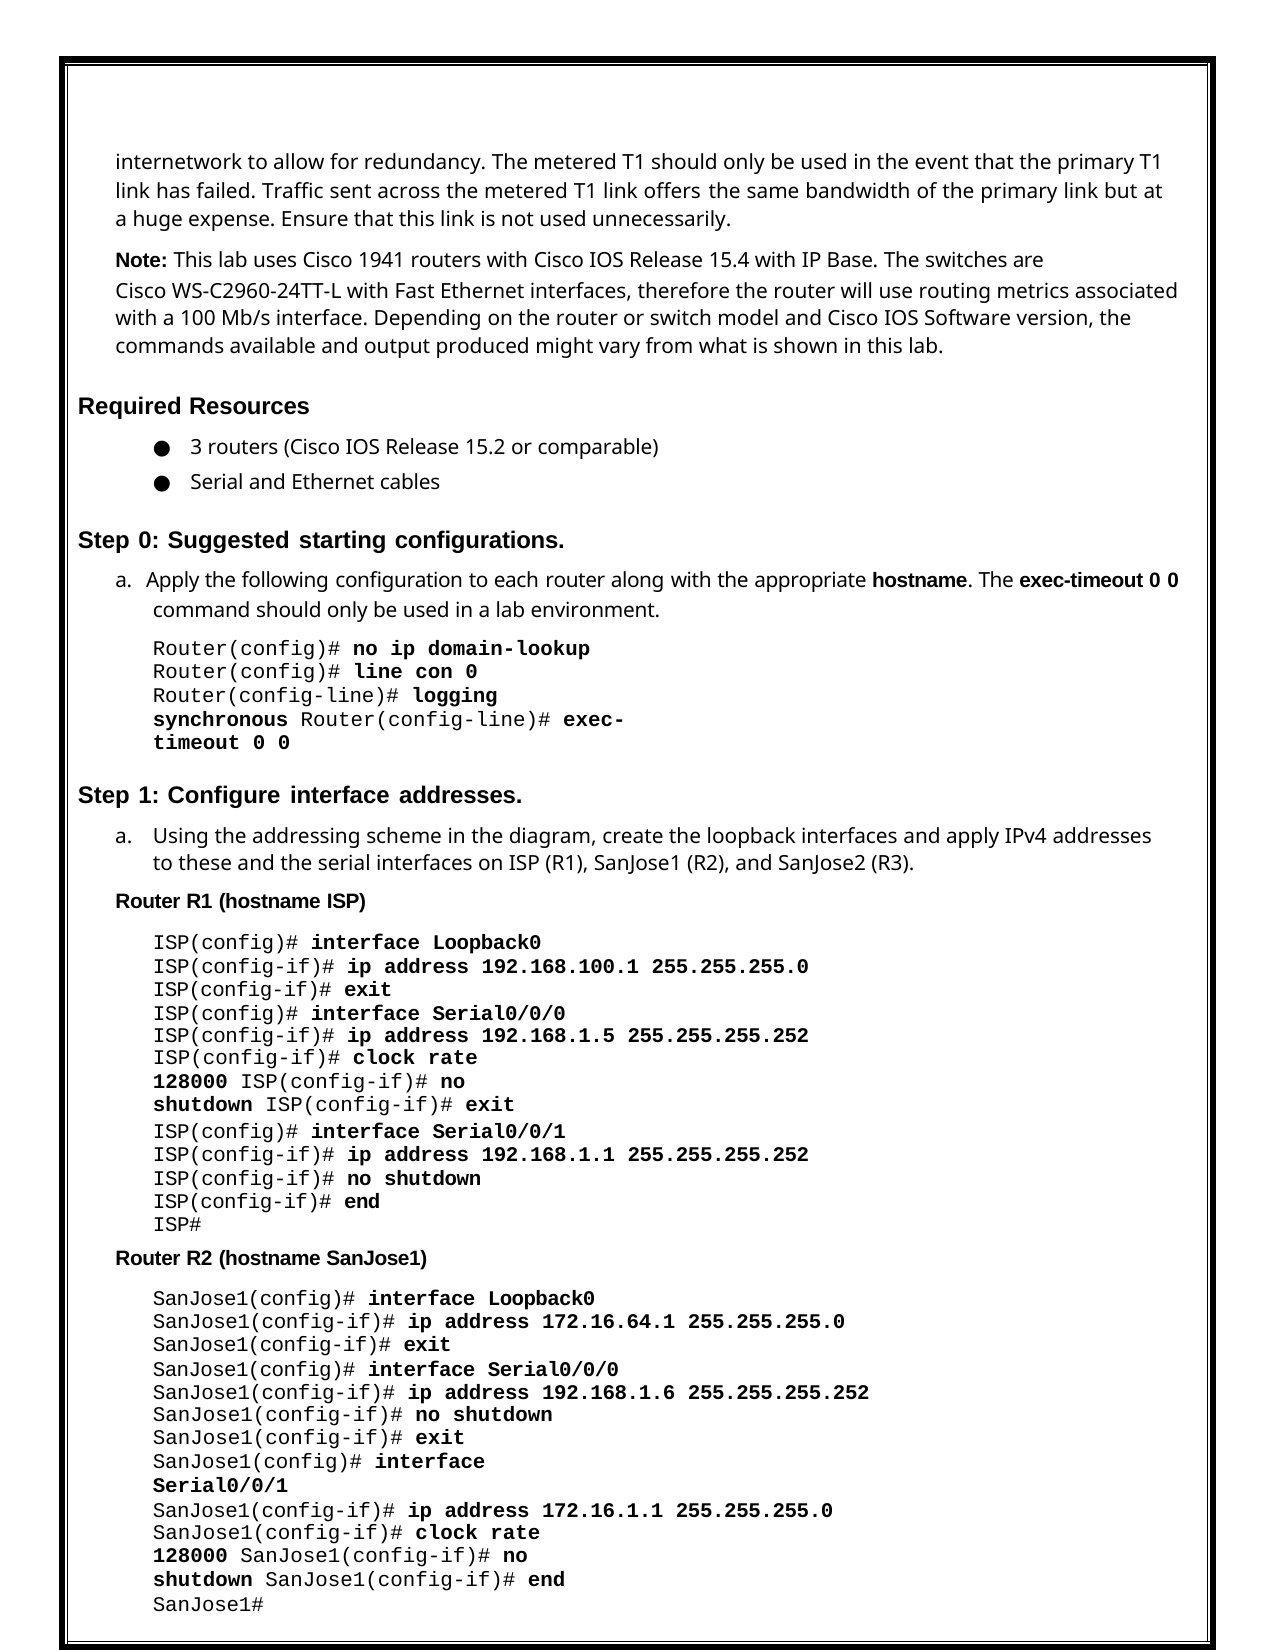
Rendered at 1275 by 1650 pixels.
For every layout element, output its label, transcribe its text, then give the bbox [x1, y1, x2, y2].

list 3 routers (Cisco IOS Release 15.2 or comparable) [153, 432, 1207, 461]
text ISP(config-if)# clock rate 128000 ISP(config-if)# no shutdown ISP(config-if)# exit [153, 1047, 547, 1118]
text ISP(config)# interface Serial0/0/0 [153, 1002, 1207, 1024]
text Cisco WS-C2960-24TT-L with Fast Ethernet interfaces, therefore the router will use routing metrics associated with a 100 Mb/s interface. Depending on the router or switch model and Cisco IOS Software version, the commands available and output produced might vary from what is shown in this lab. [115, 276, 1178, 360]
text ISP(config-if)# ip address 192.168.1.1 255.255.255.252 [153, 1143, 1207, 1166]
text SanJose1(config)# interface Serial0/0/0 [153, 1358, 1207, 1381]
text command should only be used in a lab environment. [153, 595, 1207, 623]
list Apply the following configuration to each router along with the appropriate hostname. The exec-timeout 0 0 [115, 565, 1207, 594]
text Note: This lab uses Cisco 1941 routers with Cisco IOS Release 15.4 with IP Base. The switches are [115, 245, 1207, 273]
text SanJose1(config-if)# clock rate 128000 SanJose1(config-if)# no shutdown SanJose1(config-if)# end [153, 1522, 609, 1593]
text SanJose1(config-if)# ip address 172.16.1.1 255.255.255.0 [153, 1499, 1207, 1522]
text SanJose1(config-if)# exit [153, 1333, 1207, 1356]
text Router(config)# no ip domain-lookup Router(config)# line con 0 Router(config-line)# logging synchronous Router(config-line)# exec-timeout 0 0 [153, 638, 630, 756]
text ISP(config)# interface Serial0/0/1 [153, 1120, 1207, 1143]
text ISP(config-if)# ip address 192.168.1.5 255.255.255.252 [153, 1024, 1207, 1047]
text Router R2 (hostname SanJose1) [115, 1246, 1207, 1269]
text ISP(config-if)# no shutdown [153, 1167, 1207, 1190]
text SanJose1(config-if)# ip address 172.16.64.1 255.255.255.0 [153, 1310, 1207, 1333]
text SanJose1(config-if)# ip address 192.168.1.6 255.255.255.252 [153, 1381, 1207, 1404]
text Step 1: Configure interface addresses. [78, 781, 1207, 809]
text internetwork to allow for redundancy. The metered T1 should only be used in the event that the primary T1 link has failed. Traffic sent across the metered T1 link offers the same bandwidth of the primary link but at a huge expense. Ensure that this link is not used unnecessarily. [115, 147, 1163, 233]
text SanJose1(config)# interface Loopback0 [153, 1287, 1207, 1310]
text SanJose1(config-if)# no shutdown SanJose1(config-if)# exit SanJose1(config)# interface Serial0/0/1 [153, 1404, 618, 1498]
text ISP(config-if)# ip address 192.168.100.1 255.255.255.0 [153, 954, 1207, 978]
text Router R1 (hostname ISP) [115, 889, 1207, 913]
text ISP# [153, 1213, 1207, 1236]
text ISP(config-if)# exit [153, 978, 1207, 1001]
list Serial and Ethernet cables [153, 467, 1207, 496]
text ISP(config)# interface Loopback0 [153, 931, 1207, 954]
text SanJose1# [153, 1593, 1207, 1616]
text Step 0: Suggested starting configurations. [78, 526, 1207, 554]
list Using the addressing scheme in the diagram, create the loopback interfaces and apply IPv4 addresses to these and the serial interfaces on ISP (R1), SanJose1 (R2), and SanJose2 (R3). [115, 821, 1154, 877]
text Required Resources [78, 392, 1207, 419]
text ISP(config-if)# end [153, 1190, 1207, 1213]
